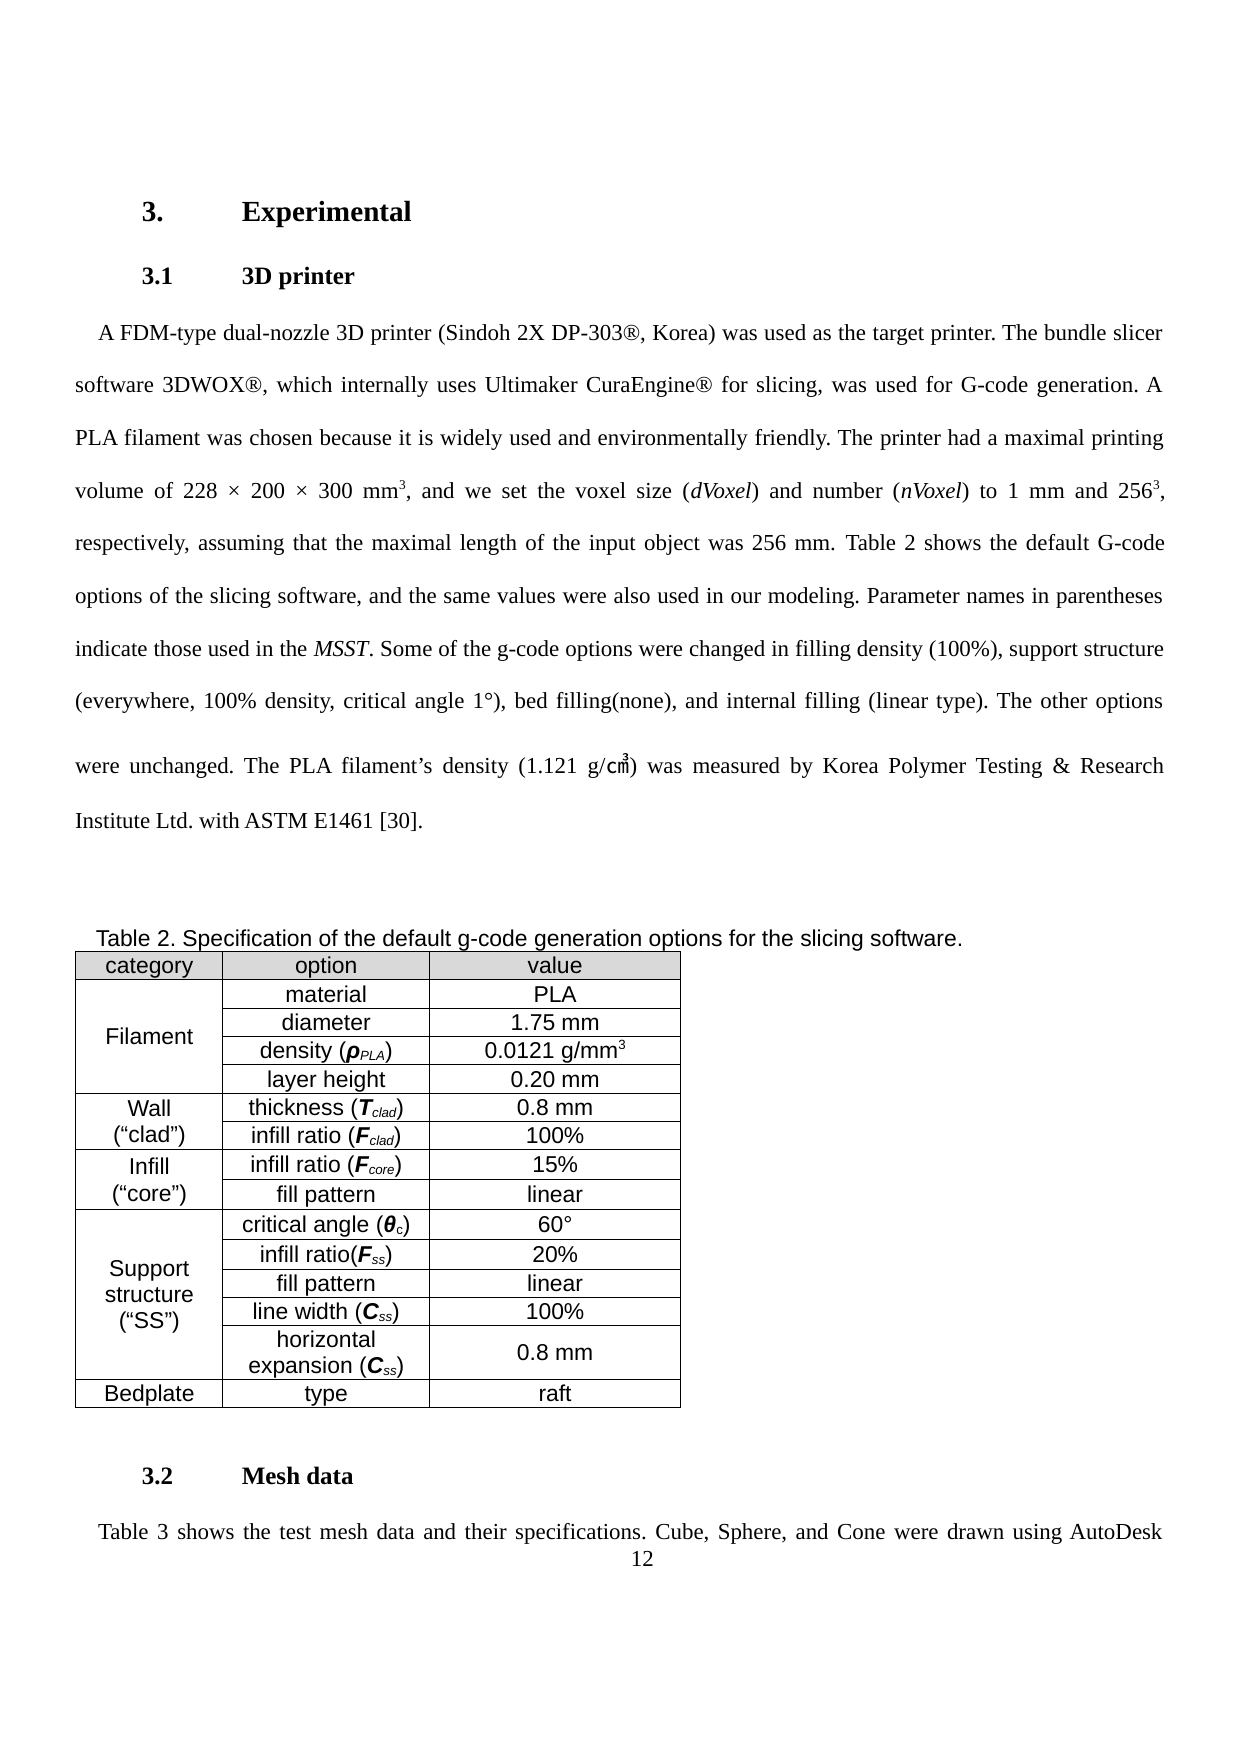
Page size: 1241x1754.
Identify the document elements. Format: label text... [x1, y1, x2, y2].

table_cell 0.20 mm [430, 1065, 680, 1093]
table_header option [223, 952, 429, 979]
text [75, 1518, 1165, 1545]
table_cell material [223, 980, 429, 1008]
table_cell density (ρPLA) [223, 1037, 429, 1064]
table_cell PLA [430, 980, 680, 1008]
table_cell 0.0121 g/mm3 [430, 1037, 680, 1064]
table_cell Filament [76, 980, 222, 1093]
table_cell fill pattern [223, 1270, 429, 1297]
table_cell Wall (“clad”) [76, 1094, 222, 1149]
table_cell line width (Css) [223, 1298, 429, 1325]
table_cell critical angle (θc) [223, 1210, 429, 1239]
table_cell 0.8 mm [430, 1094, 680, 1121]
table_cell raft [430, 1380, 680, 1407]
table_cell Infill (“core”) [76, 1150, 222, 1209]
table_cell infill ratio (Fclad) [223, 1122, 429, 1149]
table_cell linear [430, 1270, 680, 1297]
table_cell infill ratio(Fss) [223, 1240, 429, 1268]
table_cell horizontal expansion (Css) [223, 1326, 429, 1379]
table_header category [76, 952, 222, 979]
table_cell diameter [223, 1009, 429, 1036]
table_cell 100% [430, 1298, 680, 1325]
table_header value [430, 952, 680, 979]
table_cell 1.75 mm [430, 1009, 680, 1036]
text A FDM-type dual-nozzle 3D printer (Sindoh 2X DP-303®, Korea) was used as the target printer. The bundle slicer software 3DWOX®, which internally uses Ultimaker CuraEngine® for slicing, was used for G-code generation. A PLA filament was chosen because it is widely used and environmentally friendly. The printer had a maximal printing volume of 228 × 200 × 300 mm3, and we set the voxel size (dVoxel) and number (nVoxel) to 1 mm and 2563, respectively, assuming that the maximal length of the input object was 256 mm. Table 2 shows the default G-code options of the slicing software, and the same values were also used in our modeling. Parameter names in parentheses indicate those used in the MSST. Some of the g-code options were changed in filling density (100%), support structure (everywhere, 100% density, critical angle 1°), bed filling(none), and internal filling (linear type). The other options were unchanged. The PLA filament’s density (1.121 g/㎤) was measured by Korea Polymer Testing & Research Institute Ltd. with ASTM E1461 [30]. [75, 318, 1165, 833]
table_cell type [223, 1380, 429, 1407]
table_cell fill pattern [223, 1180, 429, 1209]
table_cell 15% [430, 1150, 680, 1179]
table_cell 20% [430, 1240, 680, 1268]
table_cell Support structure (“SS”) [76, 1210, 222, 1379]
subtitle Experimental [142, 194, 1165, 227]
table_cell 100% [430, 1122, 680, 1149]
table_cell thickness (Tclad) [223, 1094, 429, 1121]
table_cell layer height [223, 1065, 429, 1093]
table_cell 60° [430, 1210, 680, 1239]
table_cell 0.8 mm [430, 1326, 680, 1379]
text Table 2. Specification of the default g-code generation options for the slicing software. [75, 924, 1165, 951]
subtitle 3D printer [142, 261, 1165, 290]
subtitle Mesh data [142, 1461, 1165, 1490]
table_cell infill ratio (Fcore) [223, 1150, 429, 1179]
table_cell linear [430, 1180, 680, 1209]
table_cell Bedplate [76, 1380, 222, 1407]
